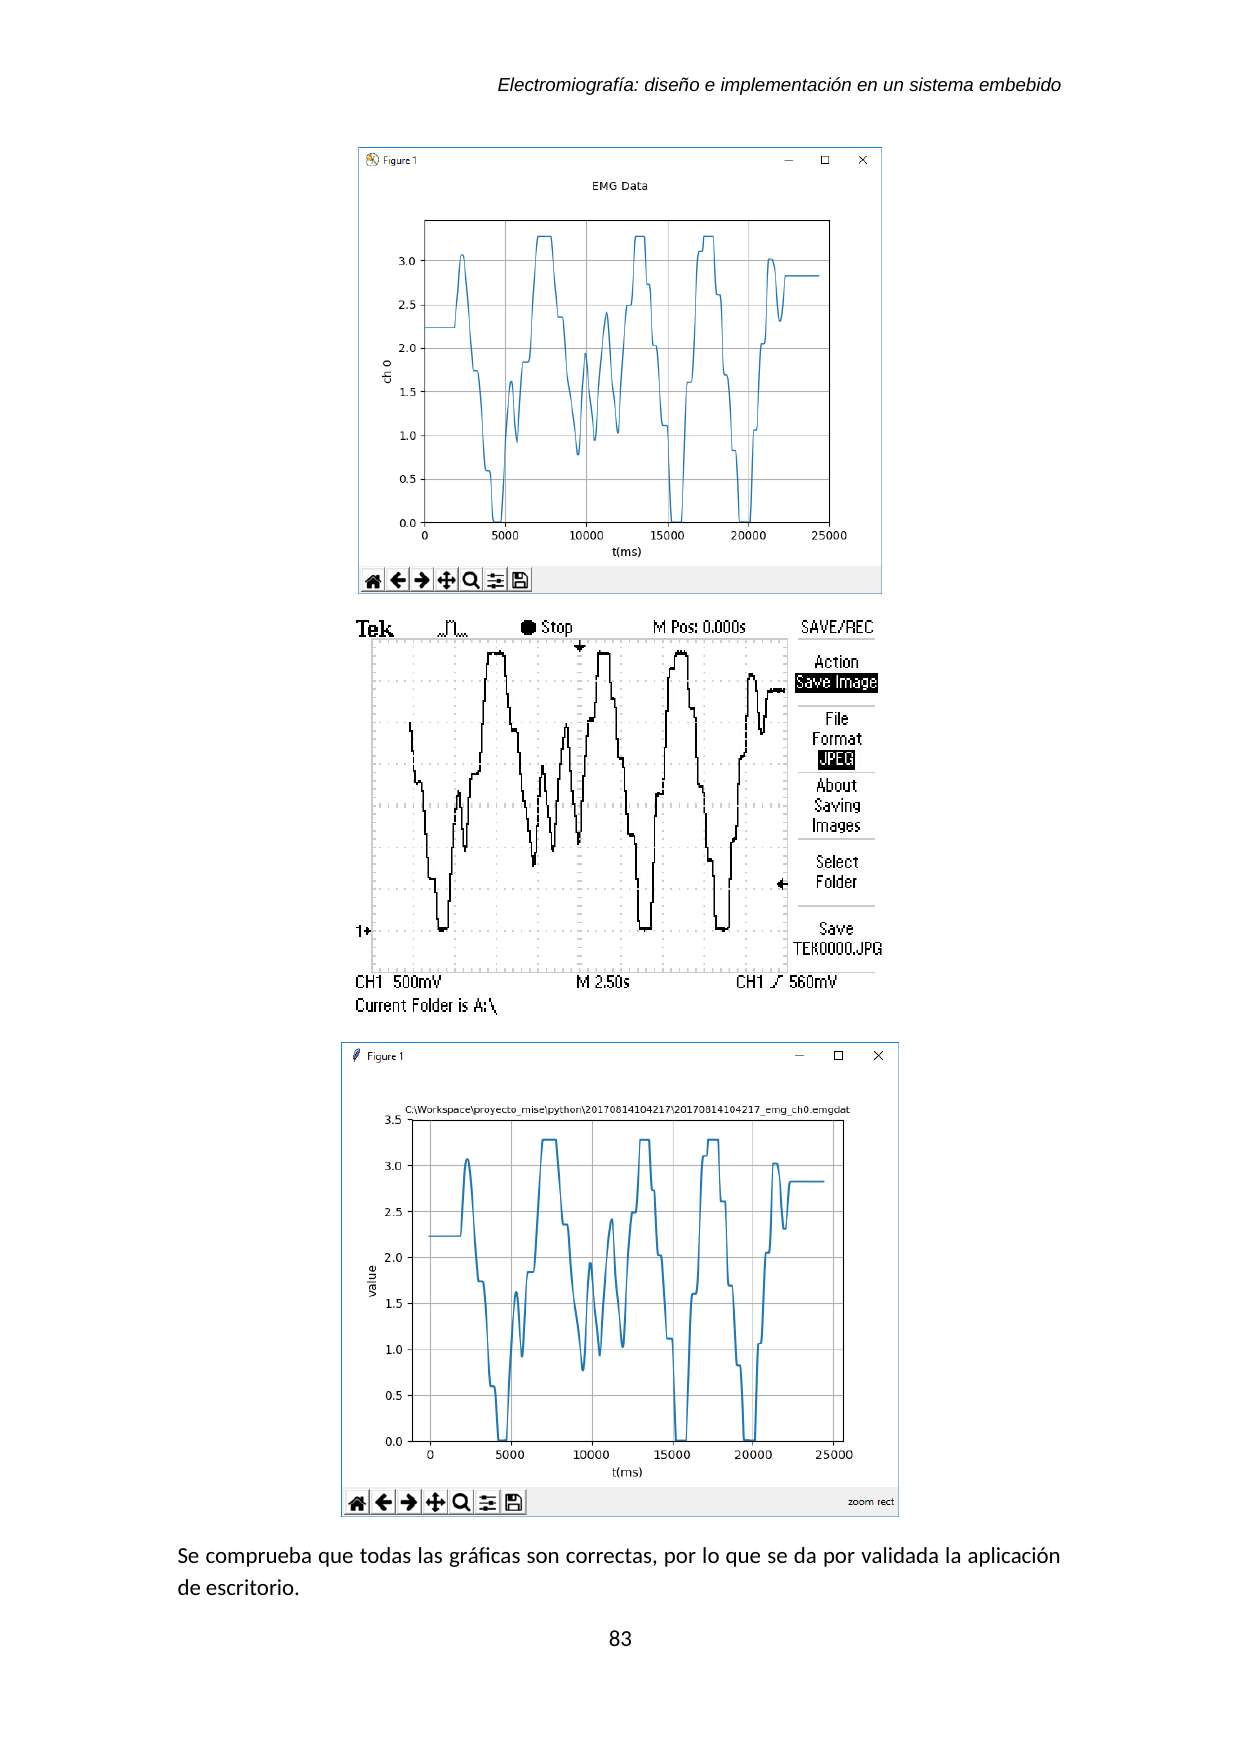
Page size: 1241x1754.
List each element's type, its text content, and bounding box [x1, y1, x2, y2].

picture [354, 618, 886, 1018]
picture [358, 147, 882, 594]
picture [341, 1042, 899, 1517]
text Se comprueba que todas las gráficas son correctas, por lo que se da por validada la aplicación de escritorio. [177, 1541, 1063, 1602]
